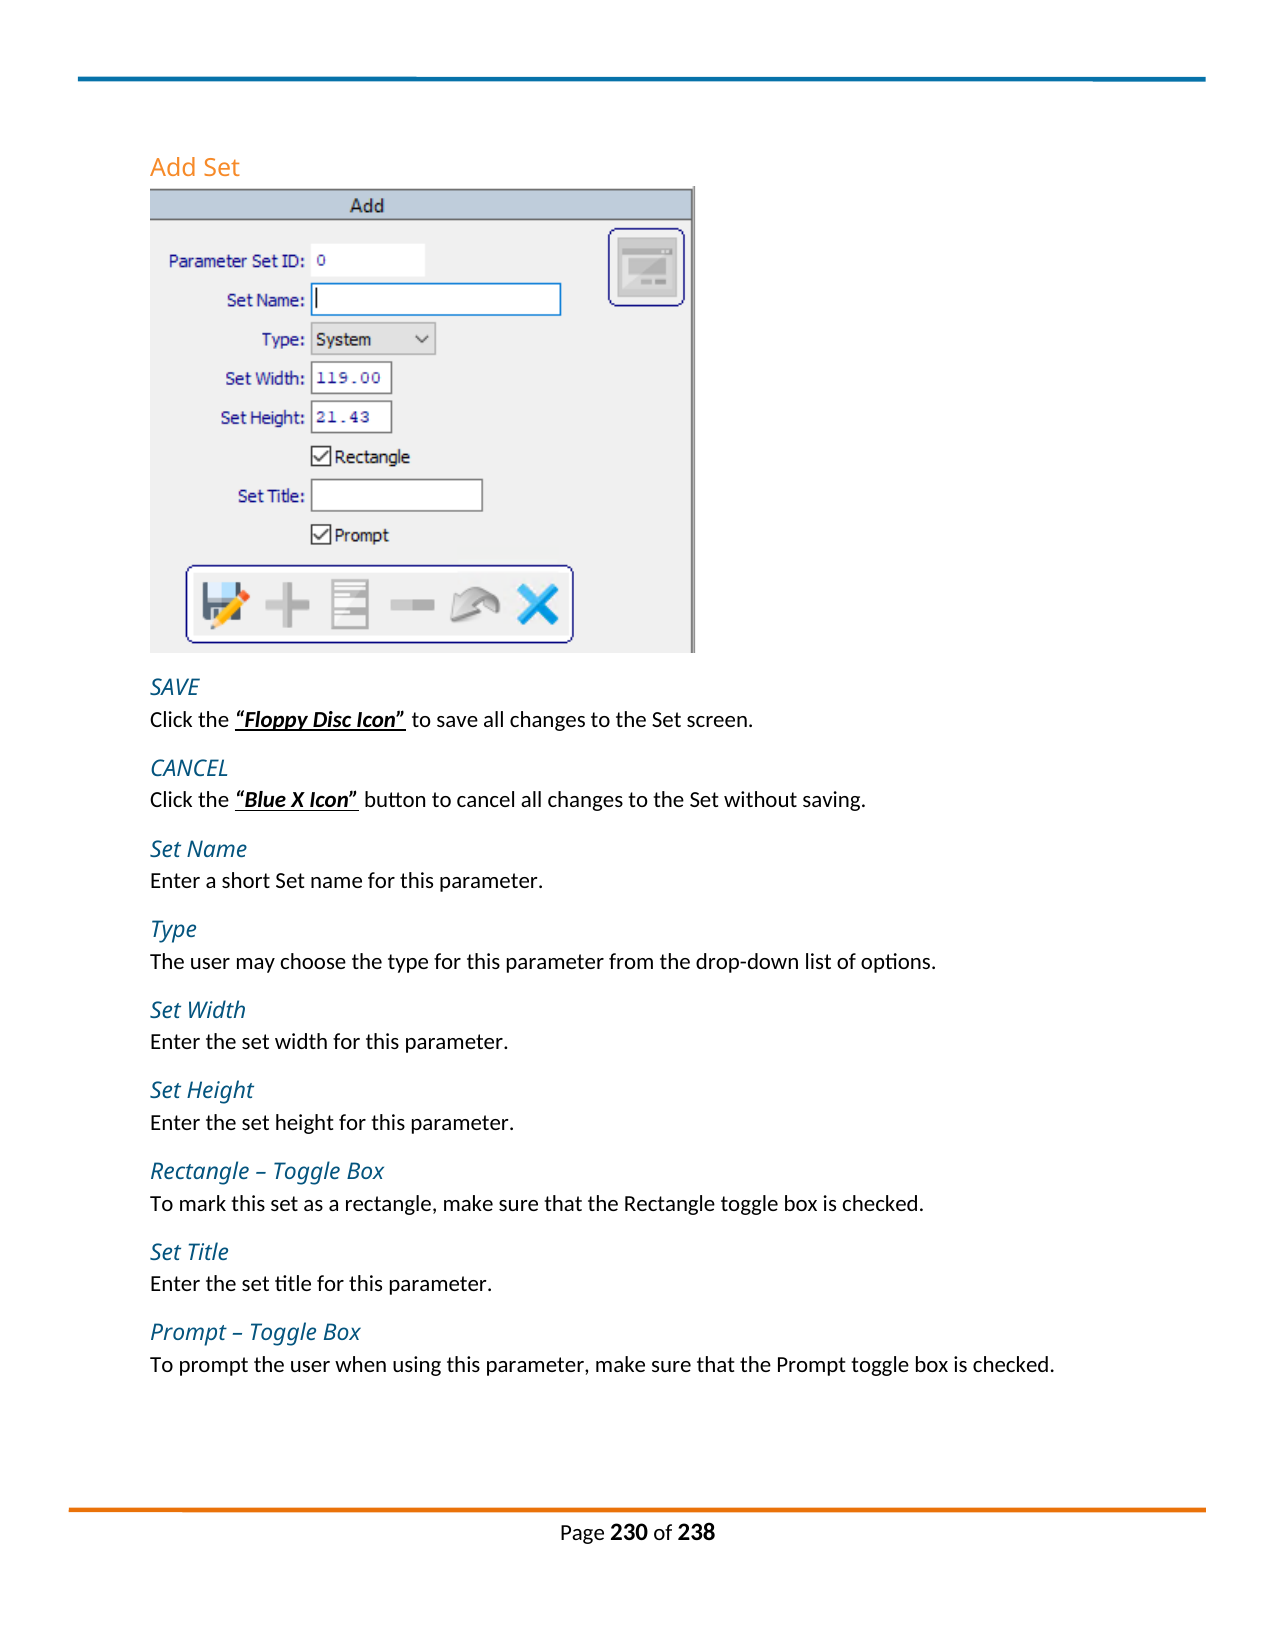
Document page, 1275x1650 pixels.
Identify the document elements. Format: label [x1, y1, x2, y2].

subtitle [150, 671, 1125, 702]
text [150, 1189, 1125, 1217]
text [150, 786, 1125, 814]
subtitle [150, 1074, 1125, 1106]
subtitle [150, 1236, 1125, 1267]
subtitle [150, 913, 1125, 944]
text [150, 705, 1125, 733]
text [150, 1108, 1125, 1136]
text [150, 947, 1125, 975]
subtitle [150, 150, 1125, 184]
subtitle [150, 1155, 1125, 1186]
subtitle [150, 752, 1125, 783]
picture [150, 186, 696, 653]
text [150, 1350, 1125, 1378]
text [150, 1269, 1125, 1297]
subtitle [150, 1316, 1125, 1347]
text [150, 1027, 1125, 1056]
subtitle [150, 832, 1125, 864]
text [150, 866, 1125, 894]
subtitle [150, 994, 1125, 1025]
